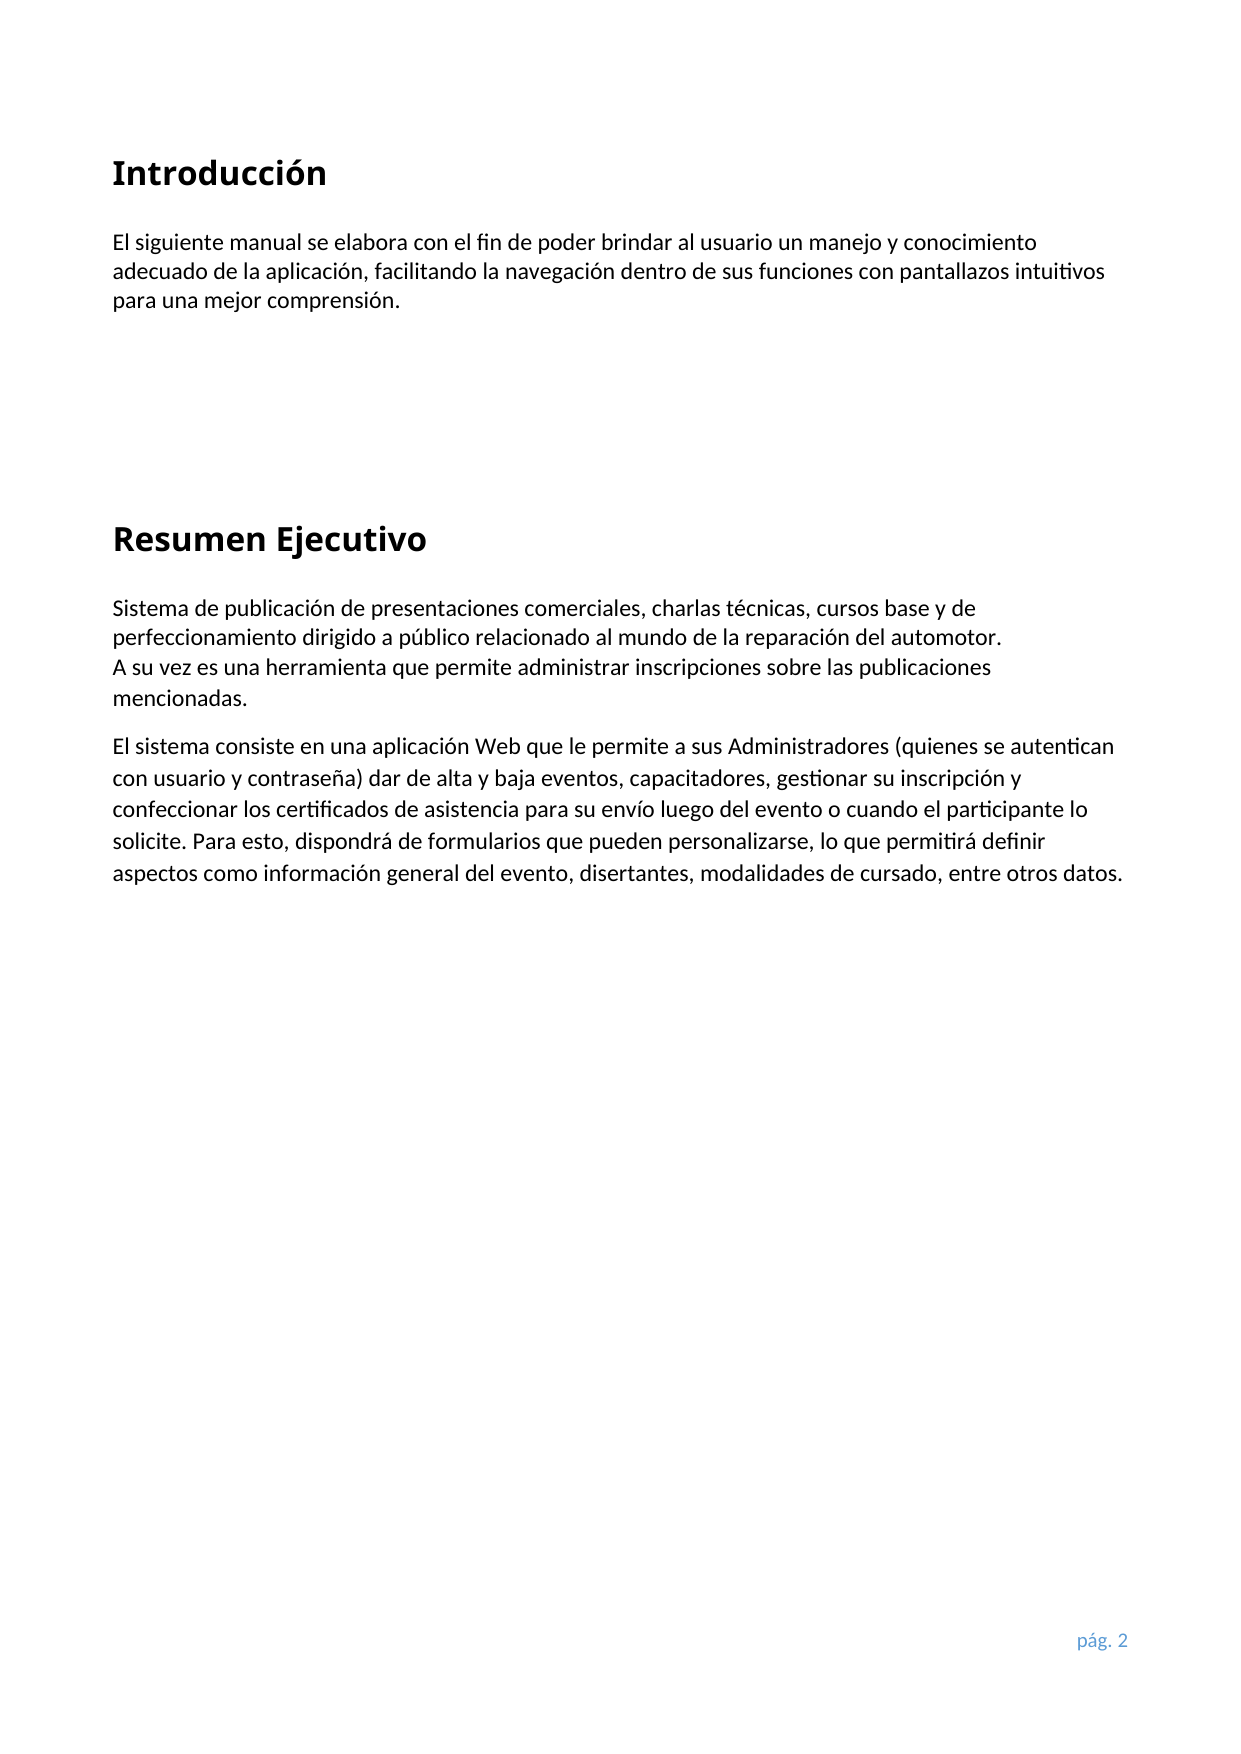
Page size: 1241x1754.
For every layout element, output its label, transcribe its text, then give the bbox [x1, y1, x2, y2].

text El siguiente manual se elabora con el fin de poder brindar al usuario un manejo y conocimiento adecuado de la aplicación, facilitando la navegación dentro de sus funciones con pantallazos intuitivos para una mejor comprensión. [112, 227, 1128, 315]
text A su vez es una herramienta que permite administrar inscripciones sobre las publicaciones mencionadas. [112, 652, 1128, 712]
text Sistema de publicación de presentaciones comerciales, charlas técnicas, cursos base y de perfeccionamiento dirigido a público relacionado al mundo de la reparación del automotor. [112, 593, 1128, 652]
text El sistema consiste en una aplicación Web que le permite a sus Administradores (quienes se autentican con usuario y contraseña) dar de alta y baja eventos, capacitadores, gestionar su inscripción y confeccionar los certificados de asistencia para su envío luego del evento o cuando el participante lo solicite. Para esto, dispondrá de formularios que pueden personalizarse, lo que permitirá definir aspectos como información general del evento, disertantes, modalidades de cursado, entre otros datos. [112, 731, 1128, 887]
subtitle Introducción [112, 150, 1128, 195]
subtitle Resumen Ejecutivo [112, 516, 1128, 561]
